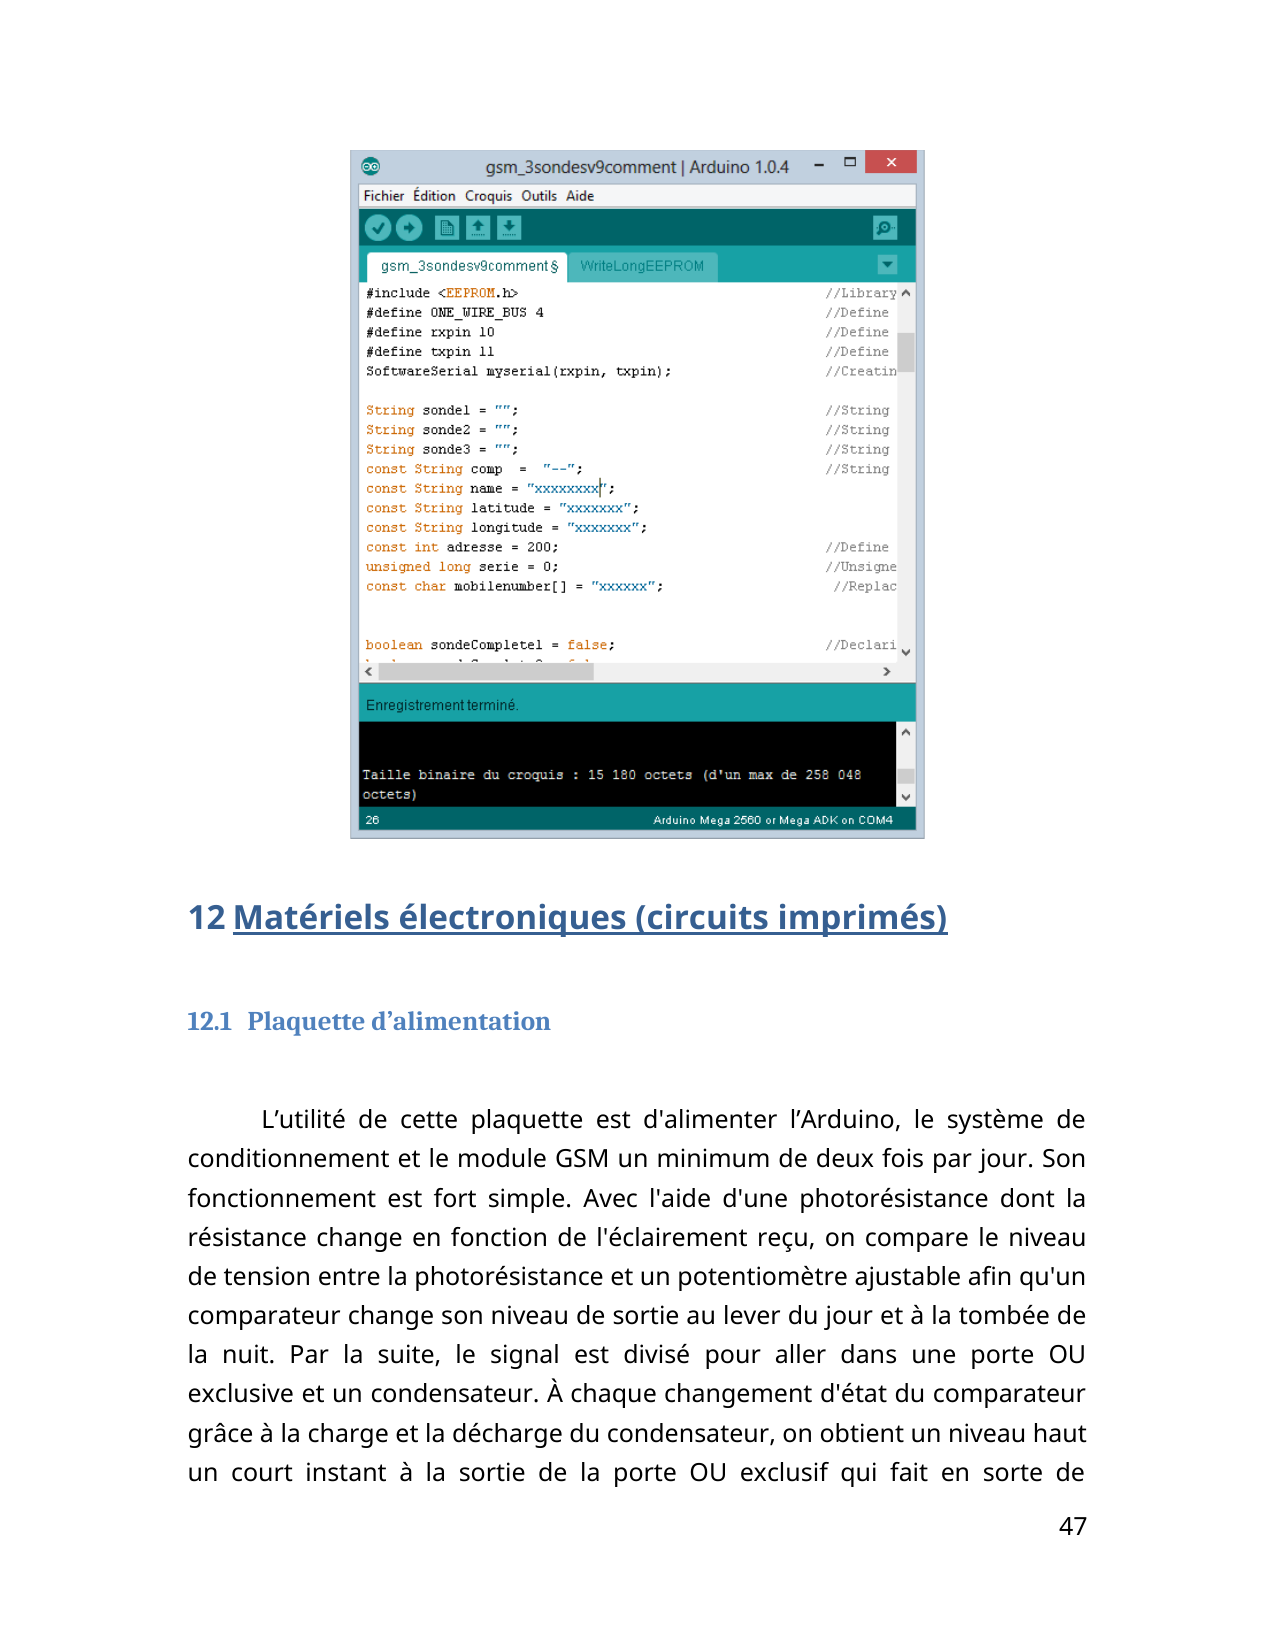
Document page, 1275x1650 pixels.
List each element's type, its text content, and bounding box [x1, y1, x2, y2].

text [187, 1102, 1087, 1488]
subtitle Matériels électroniques (circuits imprimés) [187, 894, 1087, 939]
subtitle Plaquette d’alimentation [187, 1006, 1087, 1037]
picture [350, 150, 925, 839]
